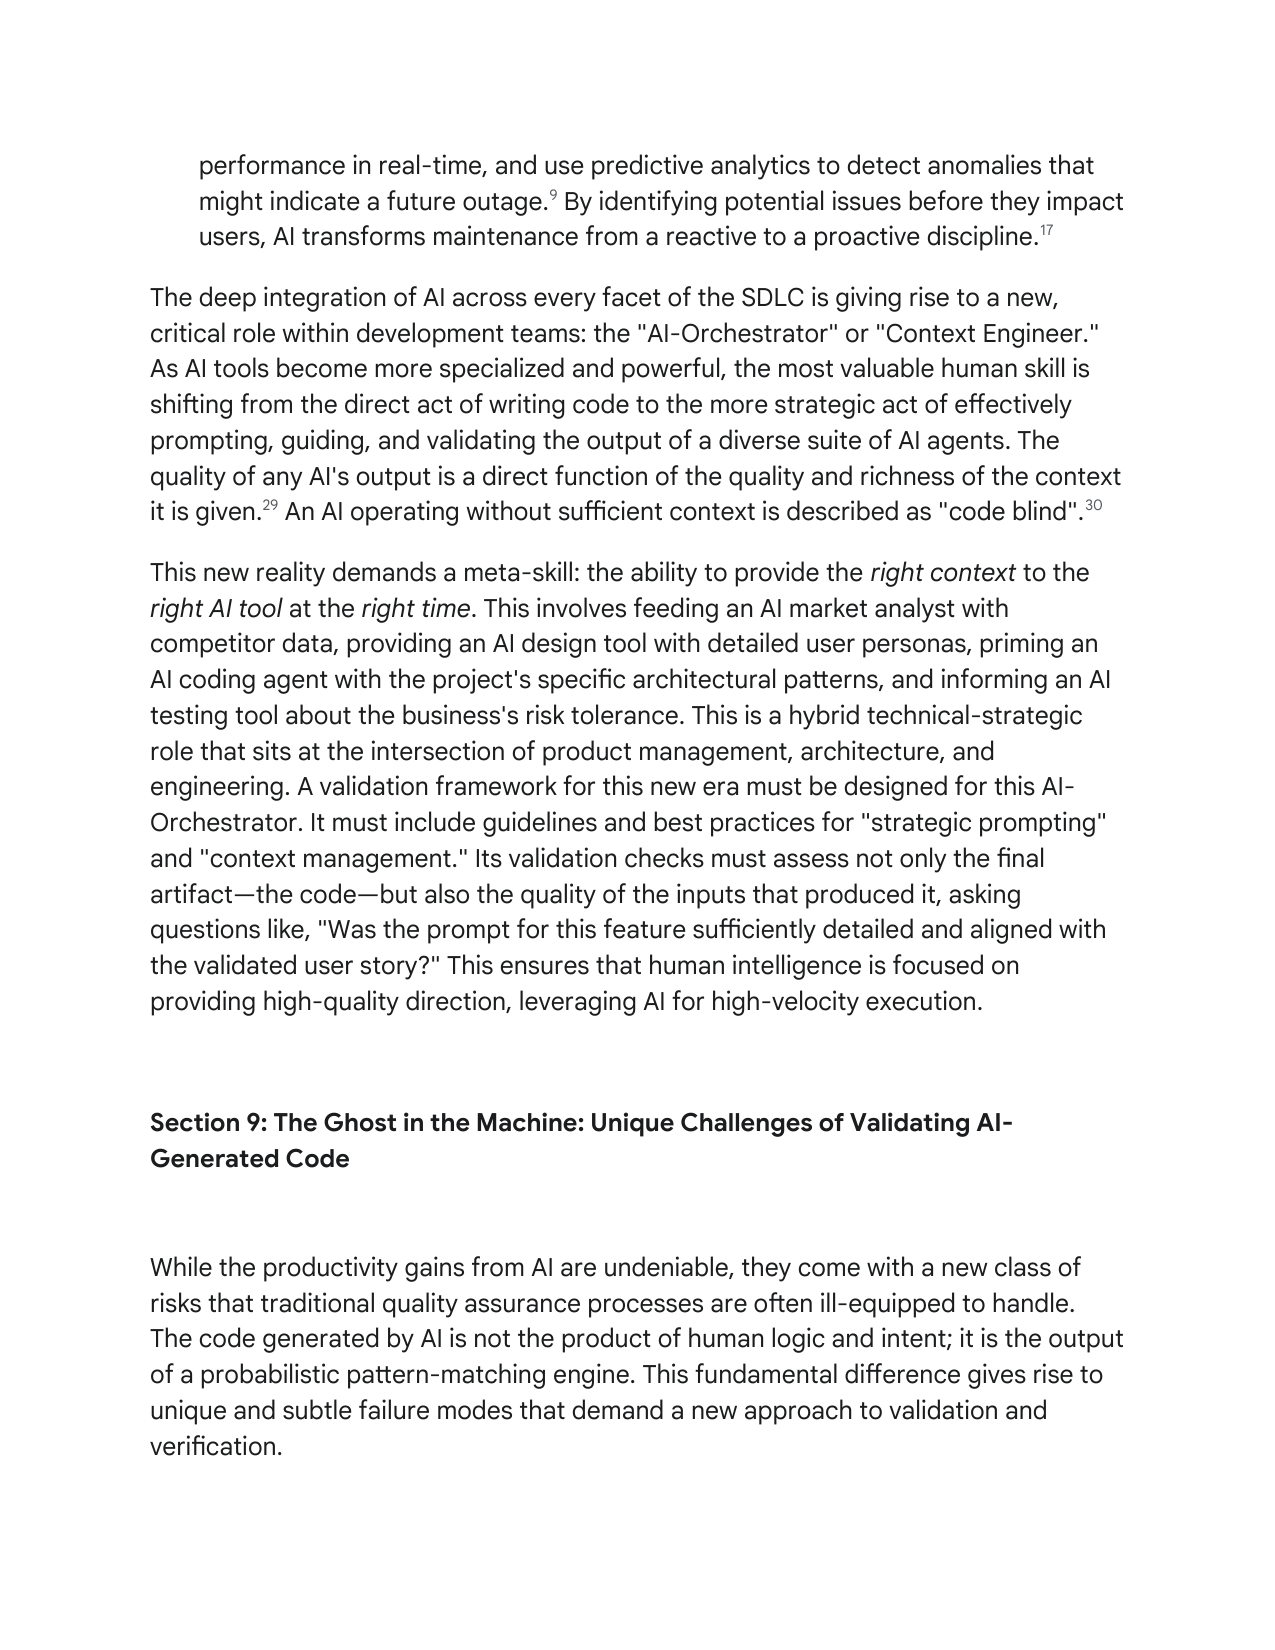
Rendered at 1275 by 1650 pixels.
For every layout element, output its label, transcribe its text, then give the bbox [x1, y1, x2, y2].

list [161, 150, 1125, 253]
text This new reality demands a meta-skill: the ability to provide the right context to the right AI tool at the right time. This involves feeding an AI market analyst with competitor data, providing an AI design tool with detailed user personas, priming an AI coding agent with the project's specific architectural patterns, and informing an AI testing tool about the business's risk tolerance. This is a hybrid technical-strategic role that sits at the intersection of product management, architecture, and engineering. A validation framework for this new era must be designed for this AI-Orchestrator. It must include guidelines and best practices for "strategic prompting" and "context management." Its validation checks must assess not only the final artifact—the code—but also the quality of the inputs that produced it, asking questions like, "Was the prompt for this feature sufficiently detailed and aligned with the validated user story?" This ensures that human intelligence is focused on providing high-quality direction, leveraging AI for high-velocity execution. [150, 557, 1125, 1017]
subtitle Section 9: The Ghost in the Machine: Unique Challenges of Validating AI-Generated Code [150, 1107, 1125, 1174]
text The deep integration of AI across every facet of the SDLC is giving rise to a new, critical role within development teams: the "AI-Orchestrator" or "Context Engineer." As AI tools become more specialized and powerful, the most valuable human skill is shifting from the direct act of writing code to the more strategic act of effectively prompting, guiding, and validating the output of a diverse suite of AI agents. The quality of any AI's output is a direct function of the quality and richness of the context it is given.29 An AI operating without sufficient context is described as "code blind".30 [150, 282, 1125, 528]
text While the productivity gains from AI are undeniable, they come with a new class of risks that traditional quality assurance processes are often ill-equipped to handle. The code generated by AI is not the product of human logic and intent; it is the output of a probabilistic pattern-matching engine. This fundamental difference gives rise to unique and subtle failure modes that demand a new approach to validation and verification. [150, 1252, 1125, 1462]
